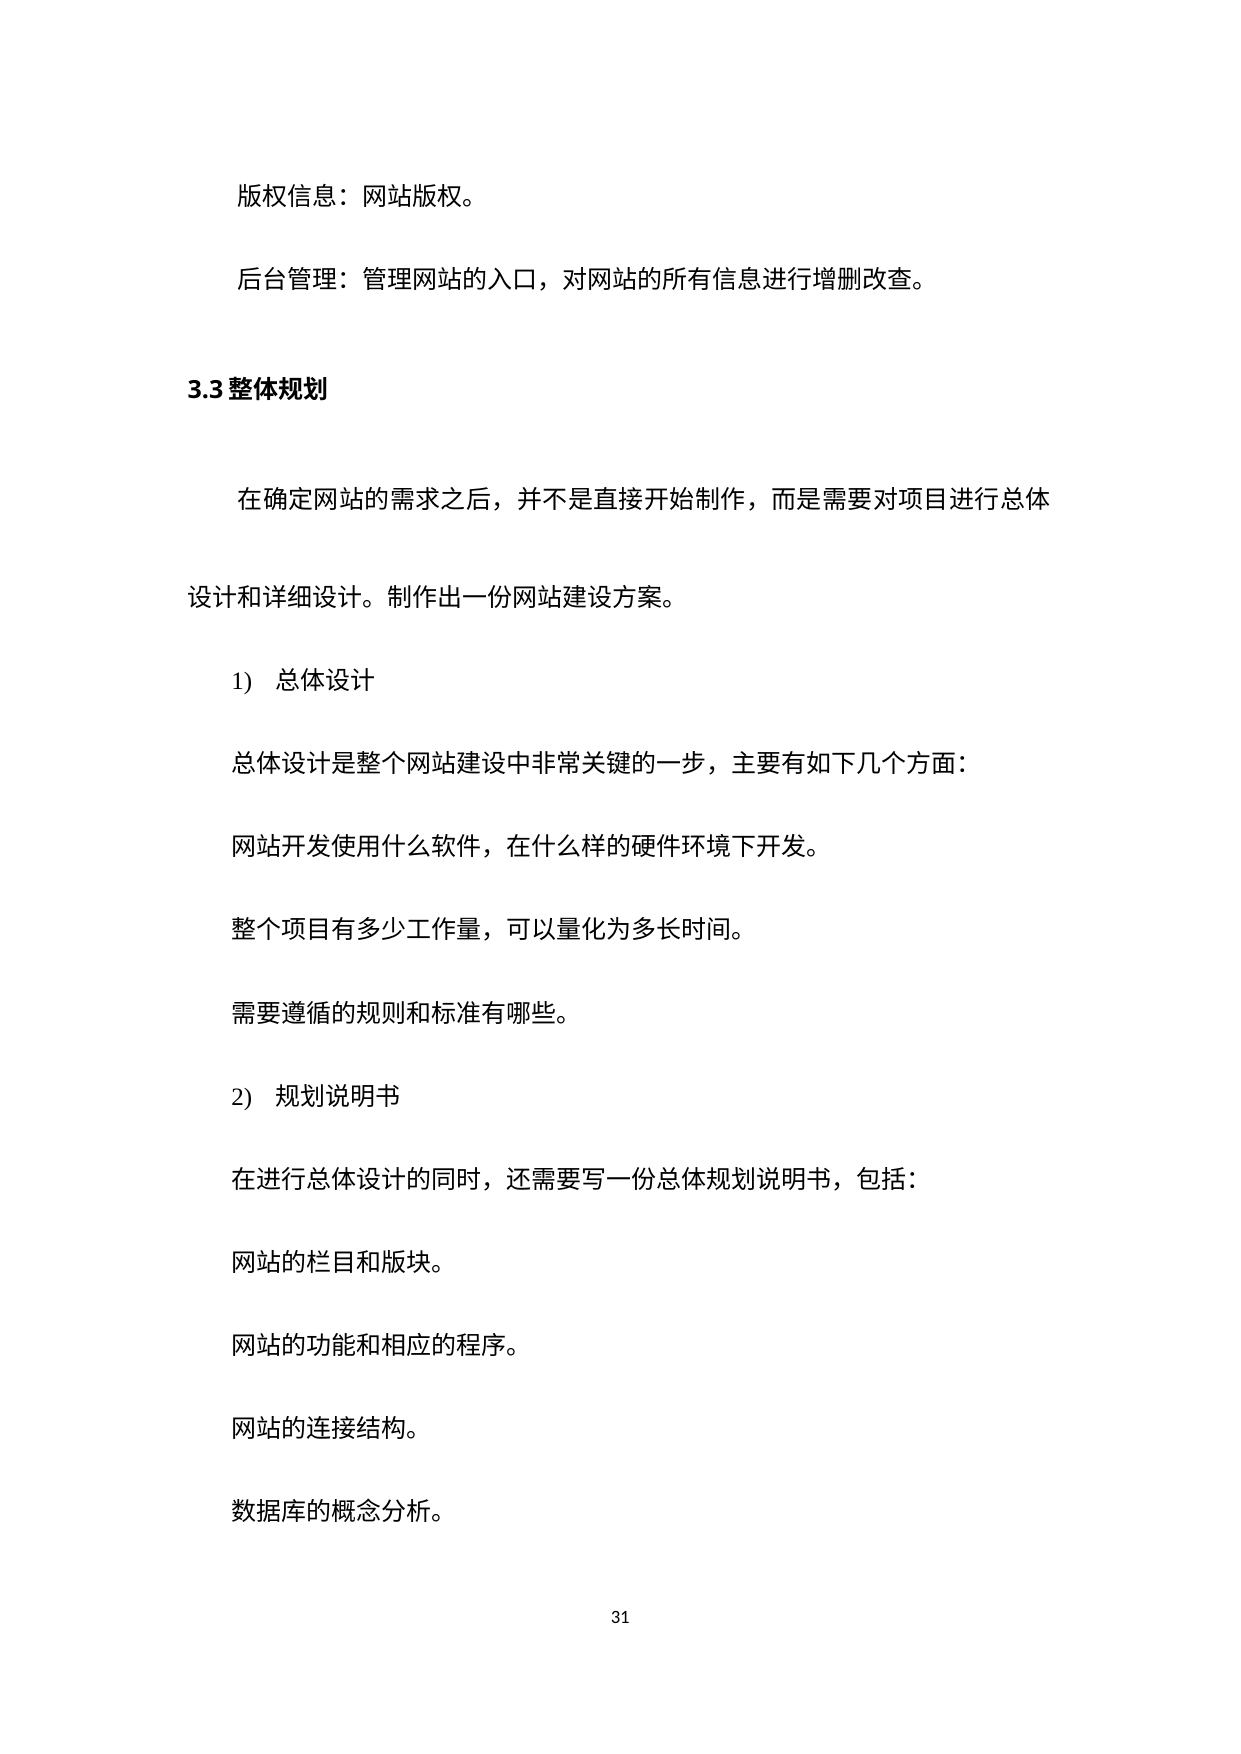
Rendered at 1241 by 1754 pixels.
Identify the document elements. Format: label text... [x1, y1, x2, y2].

list 规划说明书 [187, 1062, 1053, 1127]
text 在确定网站的需求之后，并不是直接开始制作，而是需要对项目进行总体设计和详细设计。制作出一份网站建设方案。 [187, 466, 1053, 628]
text 后台管理：管理网站的入口，对网站的所有信息进行增删改查。 [187, 245, 1053, 310]
list 网站的栏目和版块。 [231, 1228, 1053, 1293]
list 整个项目有多少工作量，可以量化为多长时间。 [231, 896, 1053, 961]
list 需要遵循的规则和标准有哪些。 [231, 979, 1053, 1044]
list 总体设计是整个网站建设中非常关键的一步，主要有如下几个方面： [231, 729, 1053, 794]
list 网站开发使用什么软件，在什么样的硬件环境下开发。 [231, 812, 1053, 877]
list 数据库的概念分析。 [231, 1477, 1053, 1542]
text 版权信息：网站版权。 [187, 162, 1053, 227]
list 总体设计 [187, 646, 1053, 711]
subtitle 3.3整体规划 [187, 355, 1053, 420]
list 网站的连接结构。 [231, 1394, 1053, 1459]
list 在进行总体设计的同时，还需要写一份总体规划说明书，包括： [231, 1145, 1053, 1210]
list 网站的功能和相应的程序。 [231, 1311, 1053, 1376]
